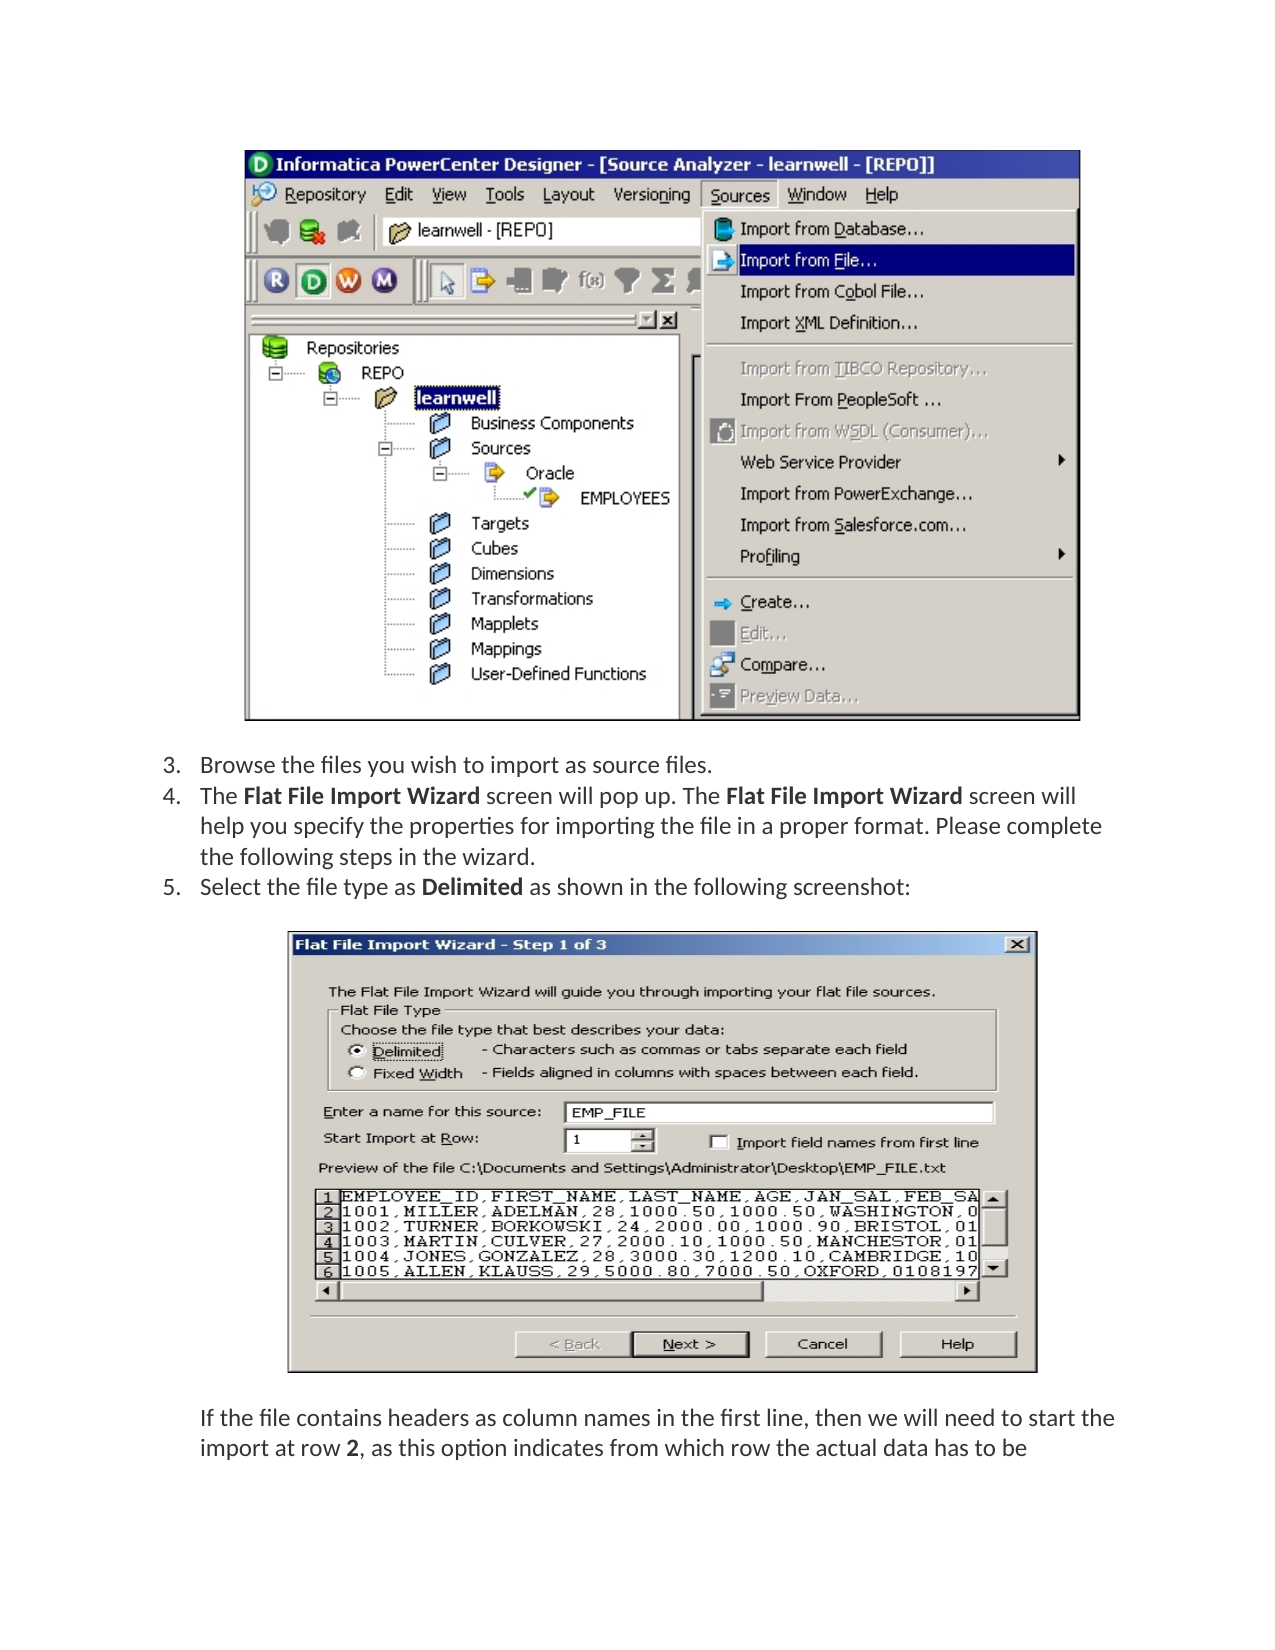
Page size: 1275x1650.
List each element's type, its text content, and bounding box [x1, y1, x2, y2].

list The Flat File Import Wizard screen will pop up. The Flat File Import Wizard screen will help you specify the properties for importing the file in a proper format. Please complete the following steps in the wizard. [162, 780, 1125, 872]
picture [244, 150, 1081, 721]
list Browse the files you wish to import as source files. [162, 749, 1125, 780]
picture [287, 931, 1038, 1373]
list Select the file type as Delimited as shown in the following screenshot: [162, 872, 1125, 902]
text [200, 1402, 1125, 1463]
